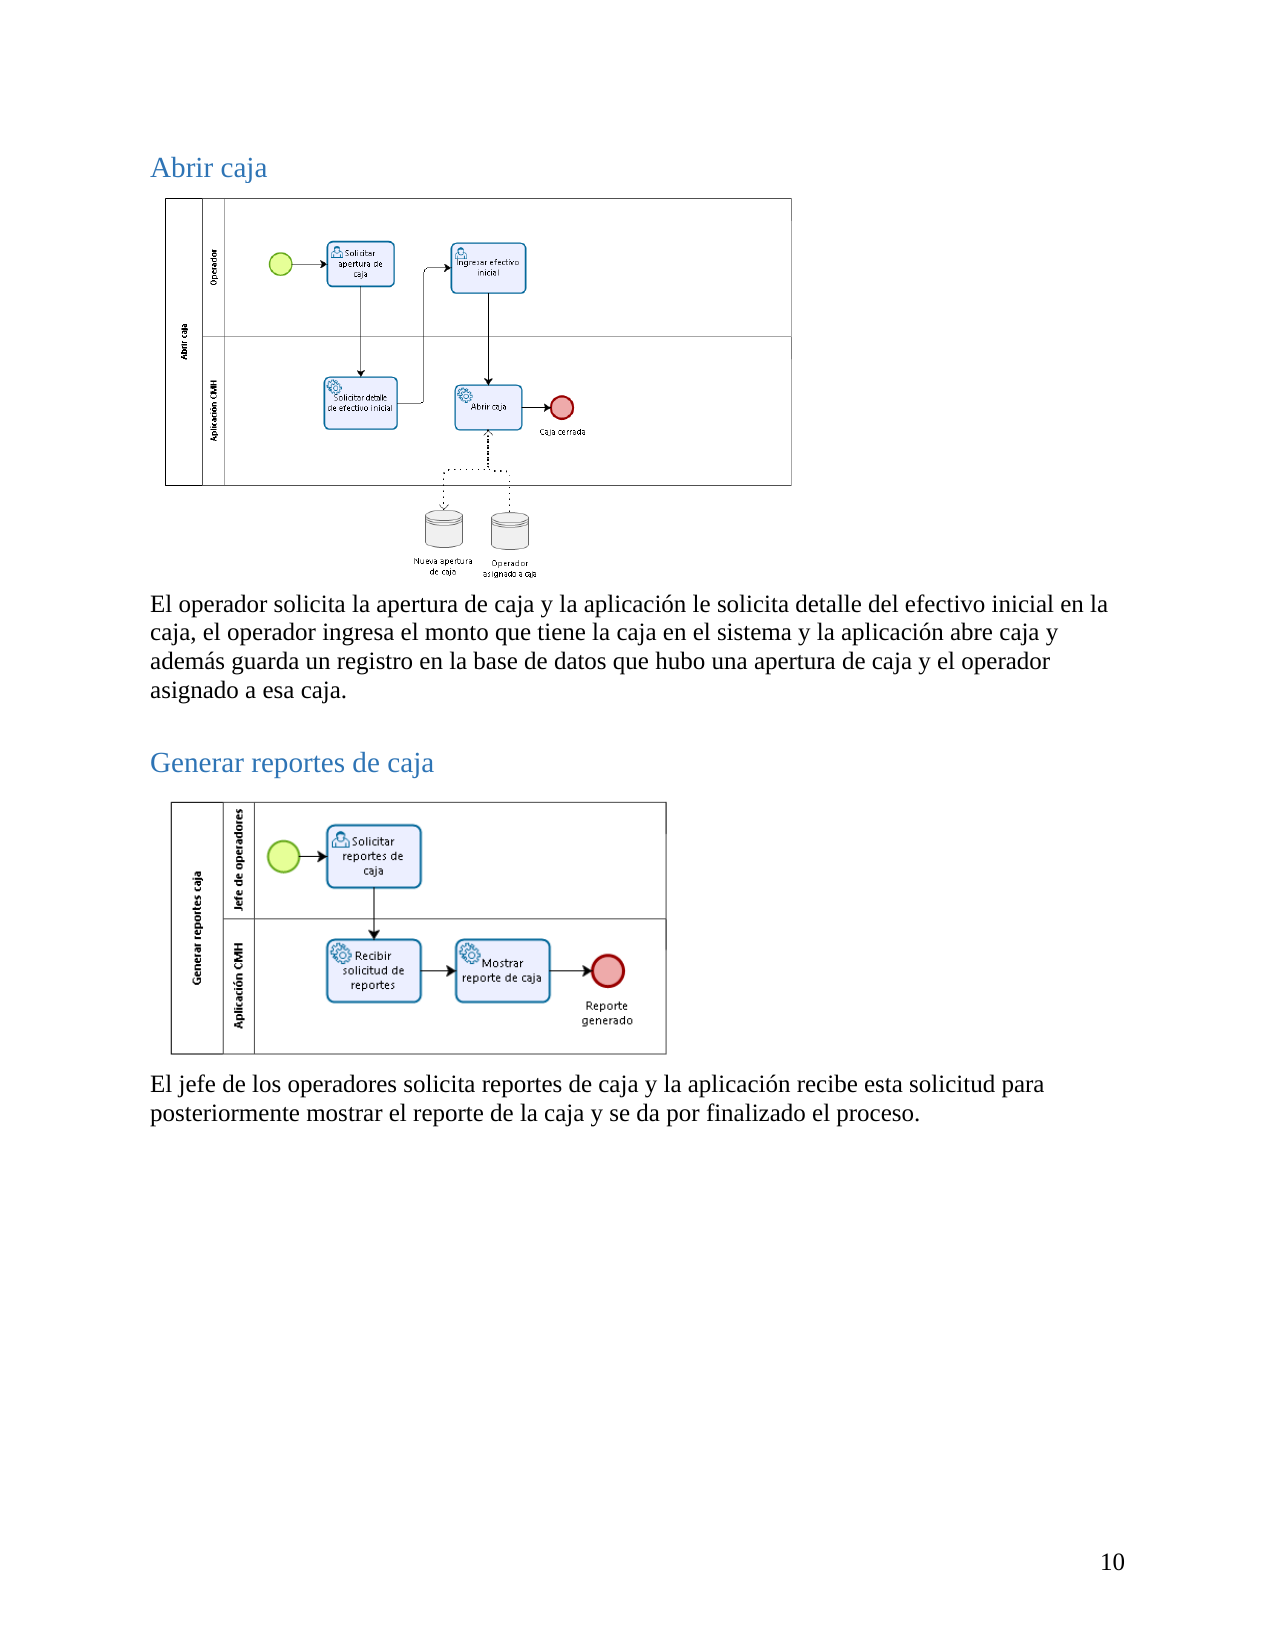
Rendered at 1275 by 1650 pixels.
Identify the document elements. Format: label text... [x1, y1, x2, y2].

text El jefe de los operadores solicita reportes de caja y la aplicación recibe esta solicitud para posteriormente mostrar el reporte de la caja y se da por finalizado el proceso. [150, 1069, 1125, 1127]
subtitle Abrir caja [150, 150, 1125, 183]
text El operador solicita la apertura de caja y la aplicación le solicita detalle del efectivo inicial en la caja, el operador ingresa el monto que tiene la caja en el sistema y la aplicación abre caja y además guarda un registro en la base de datos que hubo una apertura de caja y el operador asignado a esa caja. [150, 589, 1125, 704]
picture [150, 779, 674, 1069]
picture [150, 183, 793, 589]
subtitle Generar reportes de caja [150, 746, 1125, 779]
